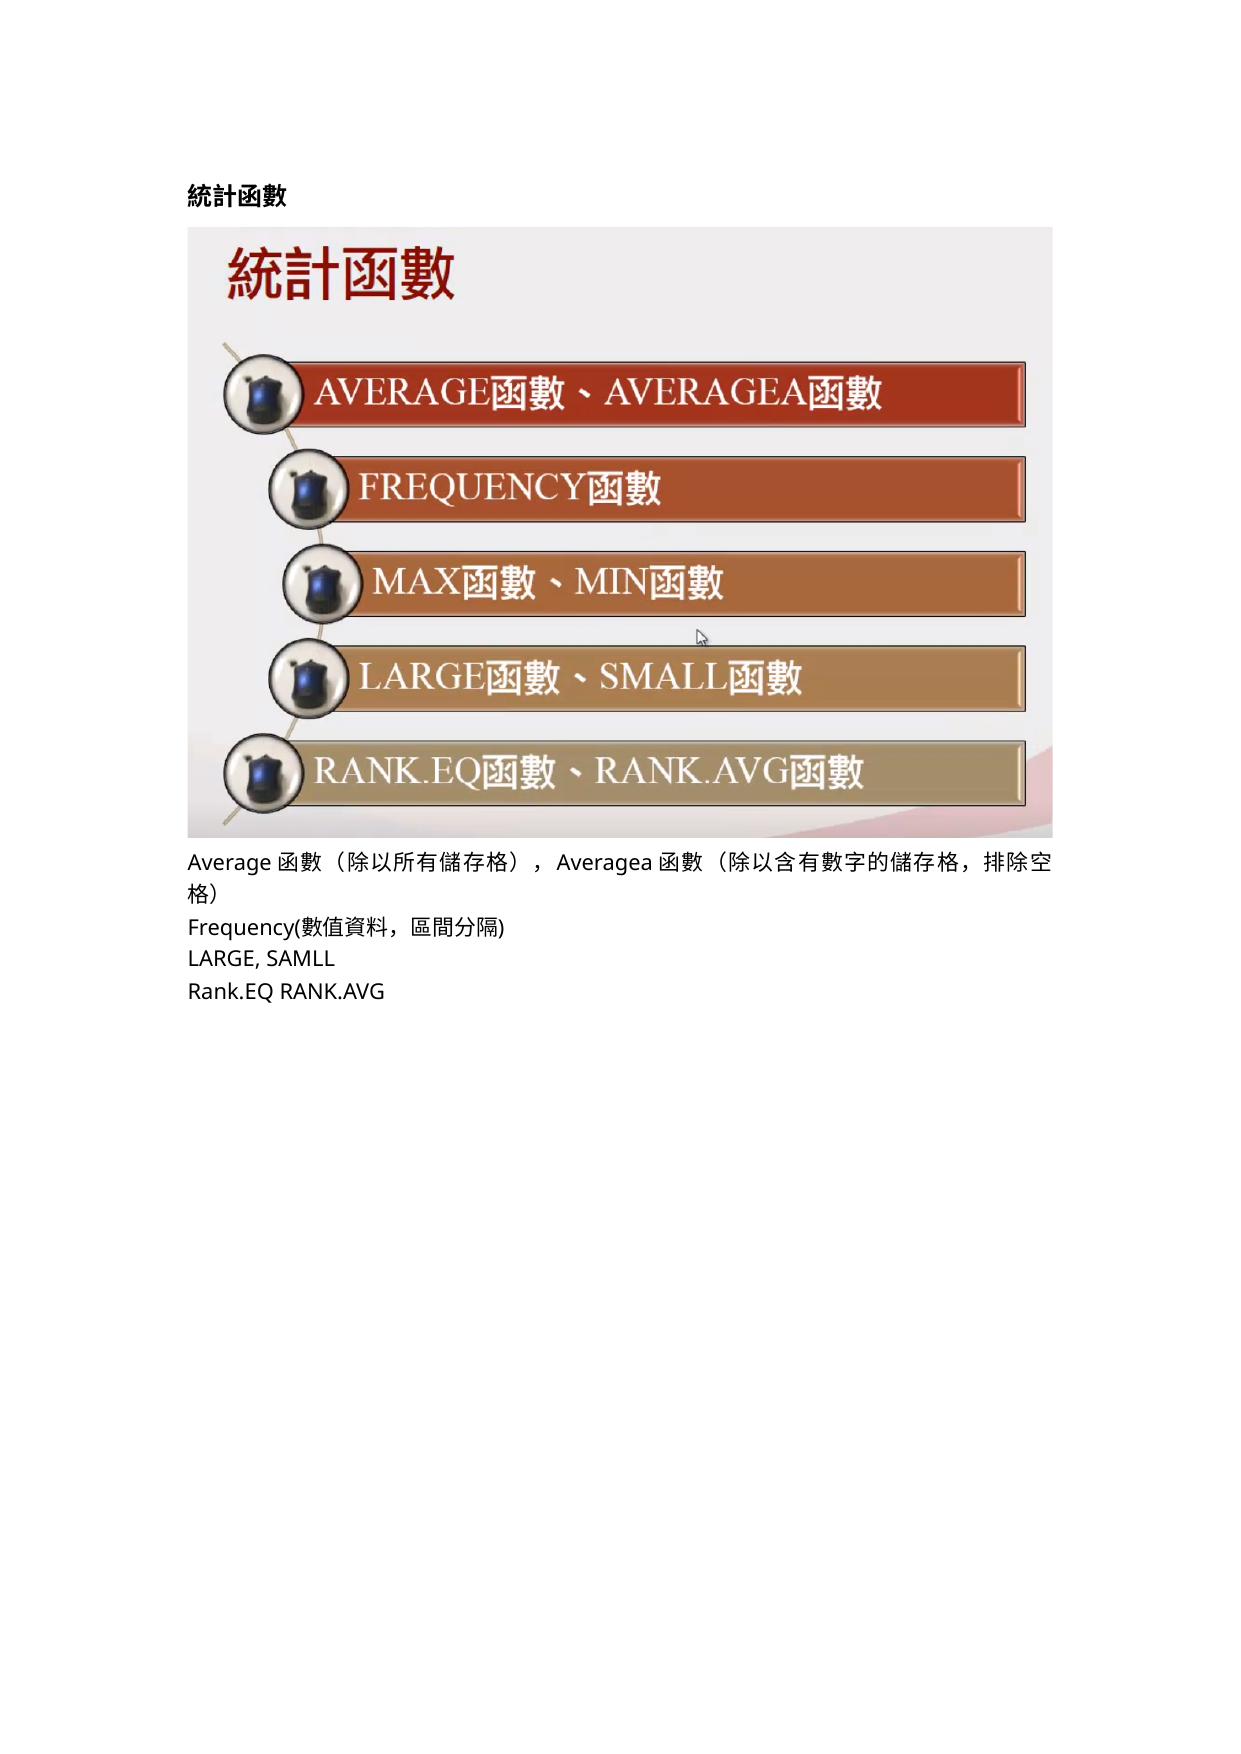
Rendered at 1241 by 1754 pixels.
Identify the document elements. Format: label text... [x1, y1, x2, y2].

text 統計函數 [187, 162, 1053, 227]
text Frequency(數值資料，區間分隔) [187, 909, 1053, 942]
text LARGE, SAMLL [187, 942, 1053, 974]
text Rank.EQ RANK.AVG [187, 974, 1053, 1007]
text Average函數（除以所有儲存格），Averagea函數（除以含有數字的儲存格，排除空格） [187, 844, 1053, 909]
picture [187, 227, 1053, 838]
